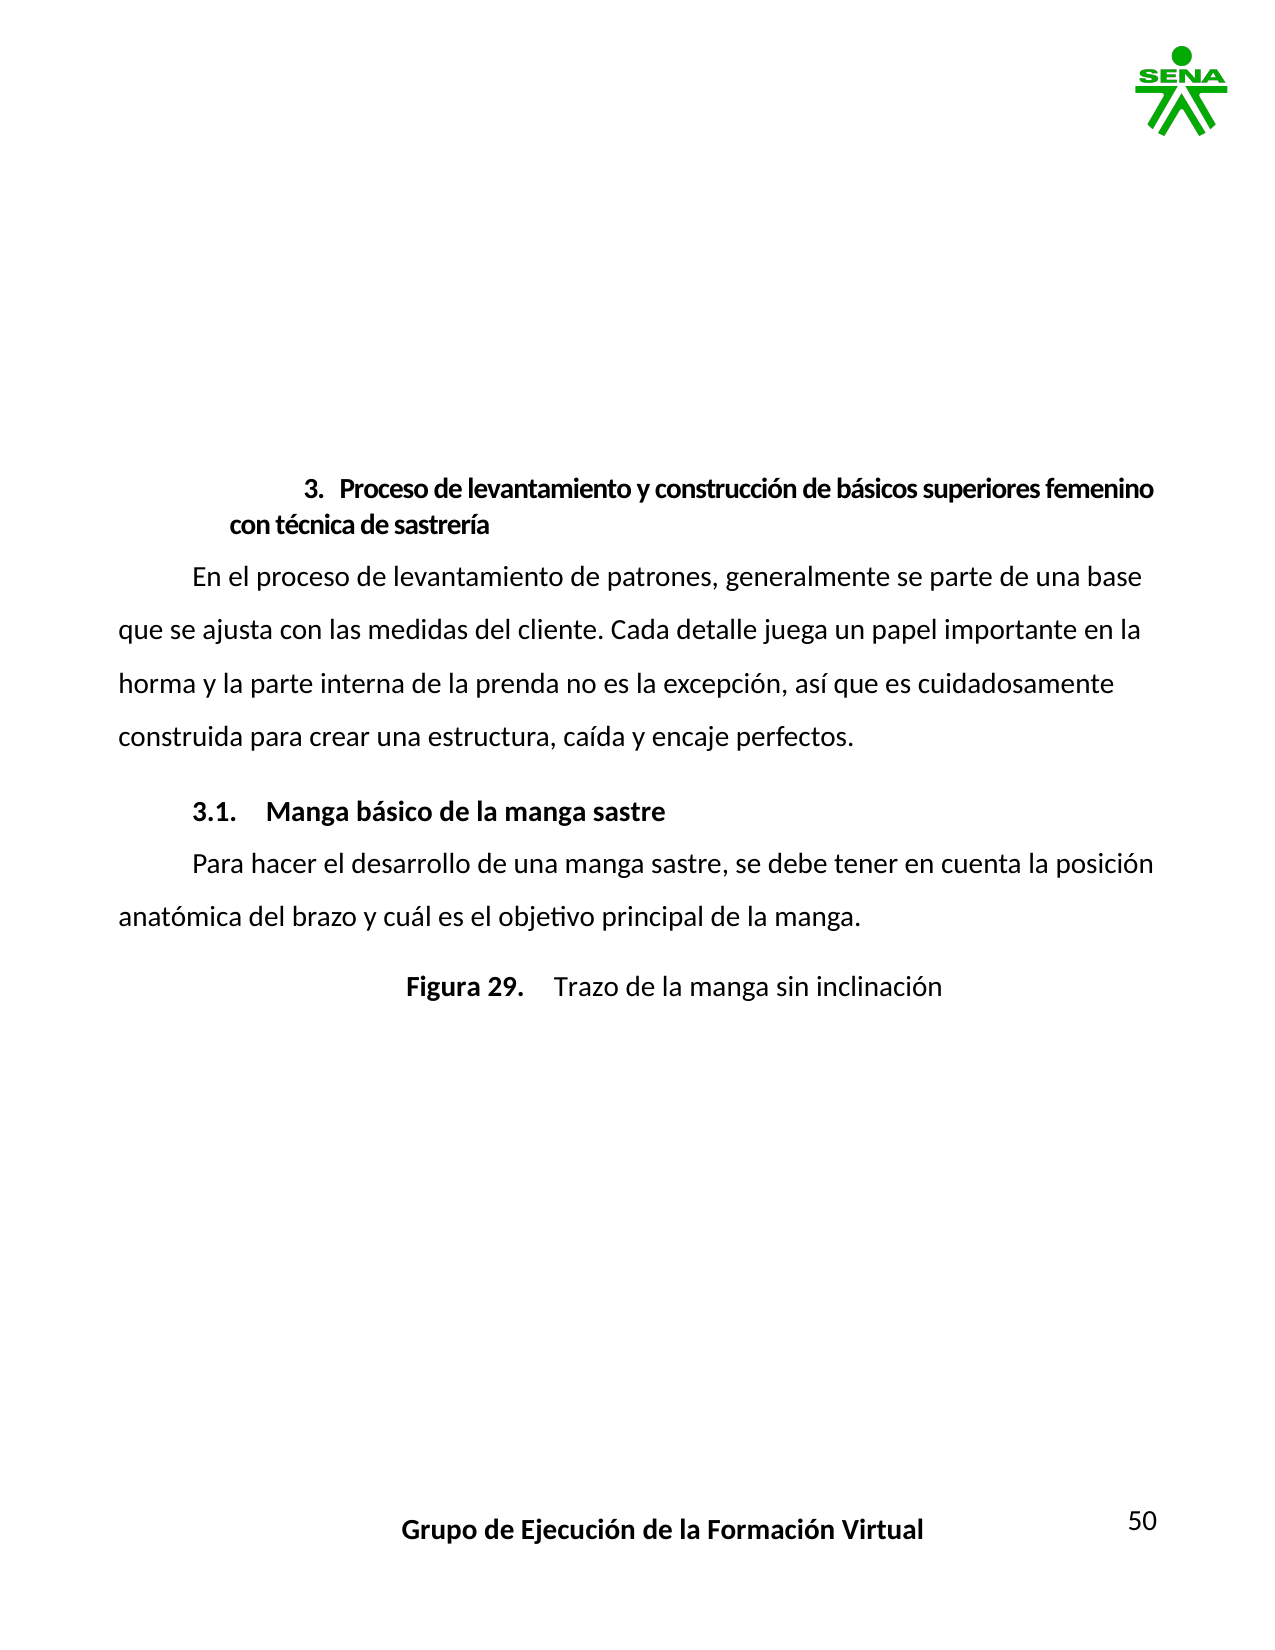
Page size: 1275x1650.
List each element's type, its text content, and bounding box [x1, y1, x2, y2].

picture [1135, 46, 1228, 136]
text Trazo de la manga sin inclinación [192, 968, 1157, 1004]
text En el proceso de levantamiento de patrones, generalmente se parte de una base que se ajusta con las medidas del cliente. Cada detalle juega un papel importante en la horma y la parte interna de la prenda no es la excepción, así que es cuidadosamente construida para crear una estructura, caída y encaje perfectos. [118, 558, 1157, 754]
subtitle Proceso de levantamiento y construcción de básicos superiores femenino con técnica de sastrería [229, 470, 1157, 541]
text Para hacer el desarrollo de una manga sastre, se debe tener en cuenta la posición anatómica del brazo y cuál es el objetivo principal de la manga. [118, 845, 1157, 934]
subtitle Manga básico de la manga sastre [192, 793, 1157, 828]
